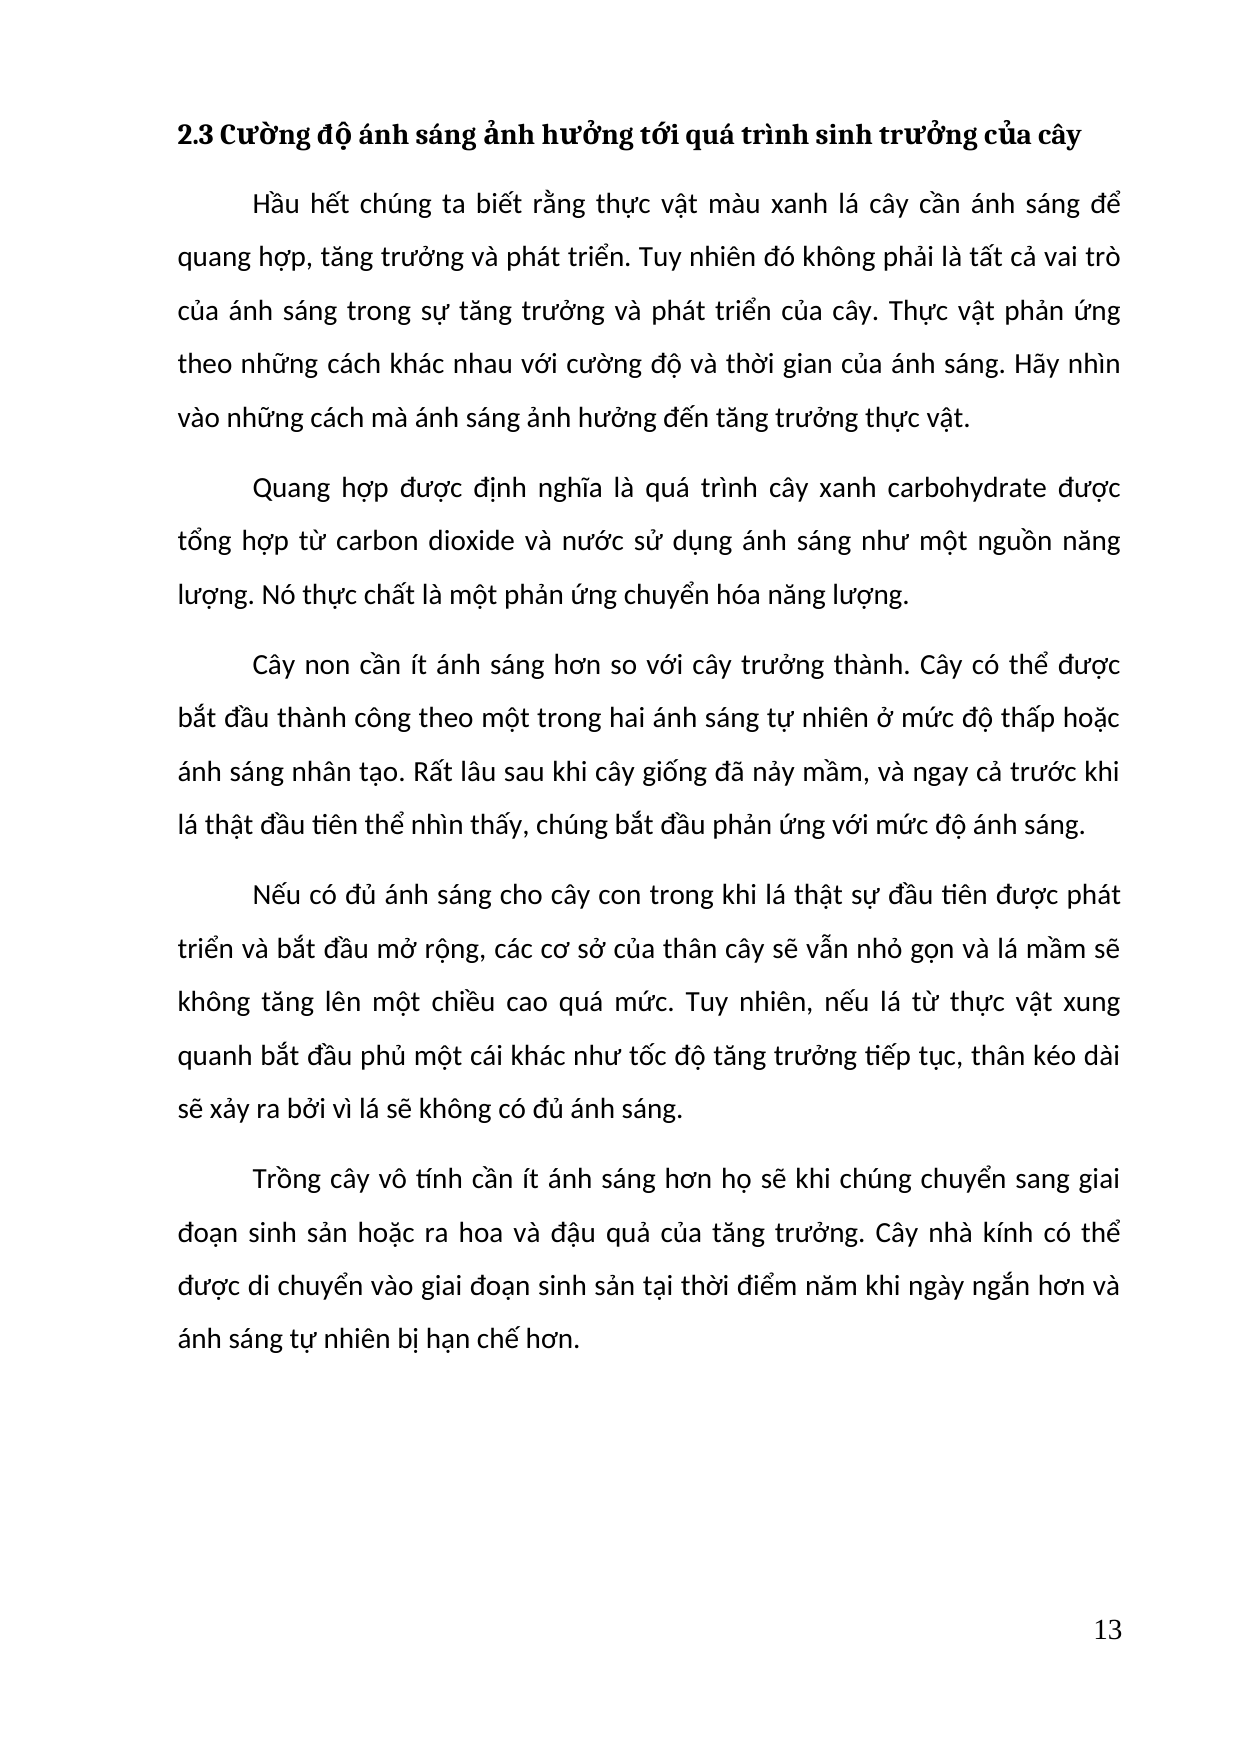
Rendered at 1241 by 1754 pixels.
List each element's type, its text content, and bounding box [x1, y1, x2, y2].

subtitle 2.3 Cường độ ánh sáng ảnh hưởng tới quá trình sinh trưởng của cây [177, 118, 1122, 152]
text Quang hợp được định nghĩa là quá trình cây xanh carbohydrate được tổng hợp từ carbon dioxide và nước sử dụng ánh sáng như một nguồn năng lượng. Nó thực chất là một phản ứng chuyển hóa năng lượng. [177, 469, 1122, 611]
text Cây non cần ít ánh sáng hơn so với cây trưởng thành. Cây có thể được bắt đầu thành công theo một trong hai ánh sáng tự nhiên ở mức độ thấp hoặc ánh sáng nhân tạo. Rất lâu sau khi cây giống đã nảy mầm, và ngay cả trước khi lá thật đầu tiên thể nhìn thấy, chúng bắt đầu phản ứng với mức độ ánh sáng. [177, 646, 1122, 842]
text Nếu có đủ ánh sáng cho cây con trong khi lá thật sự đầu tiên được phát triển và bắt đầu mở rộng, các cơ sở của thân cây sẽ vẫn nhỏ gọn và lá mầm sẽ không tăng lên một chiều cao quá mức. Tuy nhiên, nếu lá từ thực vật xung quanh bắt đầu phủ một cái khác như tốc độ tăng trưởng tiếp tục, thân kéo dài sẽ xảy ra bởi vì lá sẽ không có đủ ánh sáng. [177, 876, 1122, 1126]
text Hầu hết chúng ta biết rằng thực vật màu xanh lá cây cần ánh sáng để quang hợp, tăng trưởng và phát triển. Tuy nhiên đó không phải là tất cả vai trò của ánh sáng trong sự tăng trưởng và phát triển của cây. Thực vật phản ứng theo những cách khác nhau với cường độ và thời gian của ánh sáng. Hãy nhìn vào những cách mà ánh sáng ảnh hưởng đến tăng trưởng thực vật. [177, 185, 1122, 434]
text Trồng cây vô tính cần ít ánh sáng hơn họ sẽ khi chúng chuyển sang giai đoạn sinh sản hoặc ra hoa và đậu quả của tăng trưởng. Cây nhà kính có thể được di chuyển vào giai đoạn sinh sản tại thời điểm năm khi ngày ngắn hơn và ánh sáng tự nhiên bị hạn chế hơn. [177, 1160, 1122, 1356]
